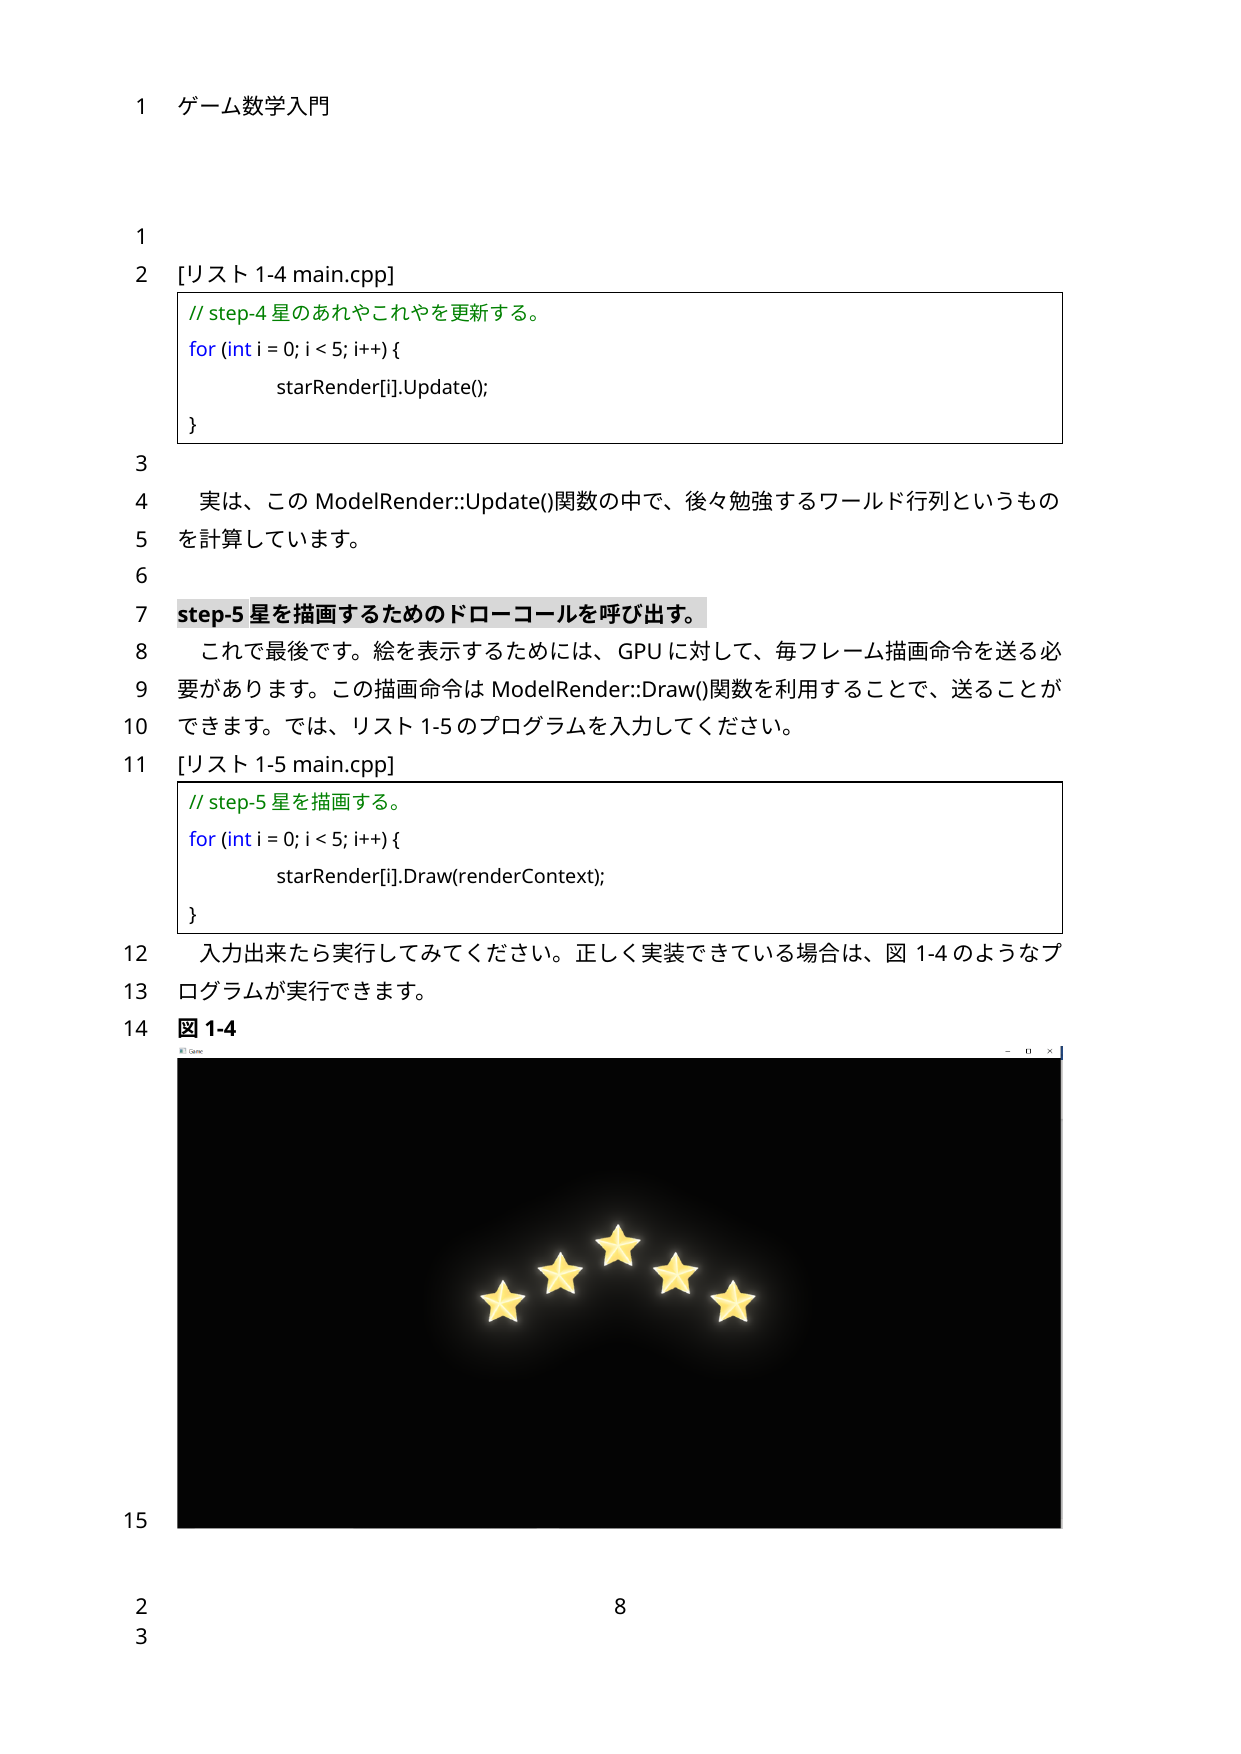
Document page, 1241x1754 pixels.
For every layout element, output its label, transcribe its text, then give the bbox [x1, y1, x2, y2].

text 図 1-4 [177, 1008, 1063, 1046]
text 入力出来たら実行してみてください。正しく実装できている場合は、図1-4のようなプログラムが実行できます。 [177, 934, 1063, 1008]
table_header // step-5 星を描画する。 for (int i = 0; i < 5; i++) { starRender[i].Draw(renderContext); } [178, 783, 1062, 932]
text [リスト1-5 main.cpp] [177, 744, 1063, 781]
text step-5 星を描画するためのドローコールを呼び出す。 [177, 594, 1063, 631]
text [リスト1-4 main.cpp] [177, 254, 1063, 292]
text これで最後です。絵を表示するためには、GPUに対して、毎フレーム描画命令を送る必要があります。この描画命令はModelRender::Draw()関数を利用することで、送ることができます。では、リスト1-5のプログラムを入力してください。 [177, 631, 1063, 744]
picture [177, 1046, 1063, 1529]
text 実は、このModelRender::Update()関数の中で、後々勉強するワールド行列というものを計算しています。 [177, 481, 1063, 556]
table_header // step-4 星のあれやこれやを更新する。 for (int i = 0; i < 5; i++) { starRender[i].Update(); } [178, 293, 1062, 443]
